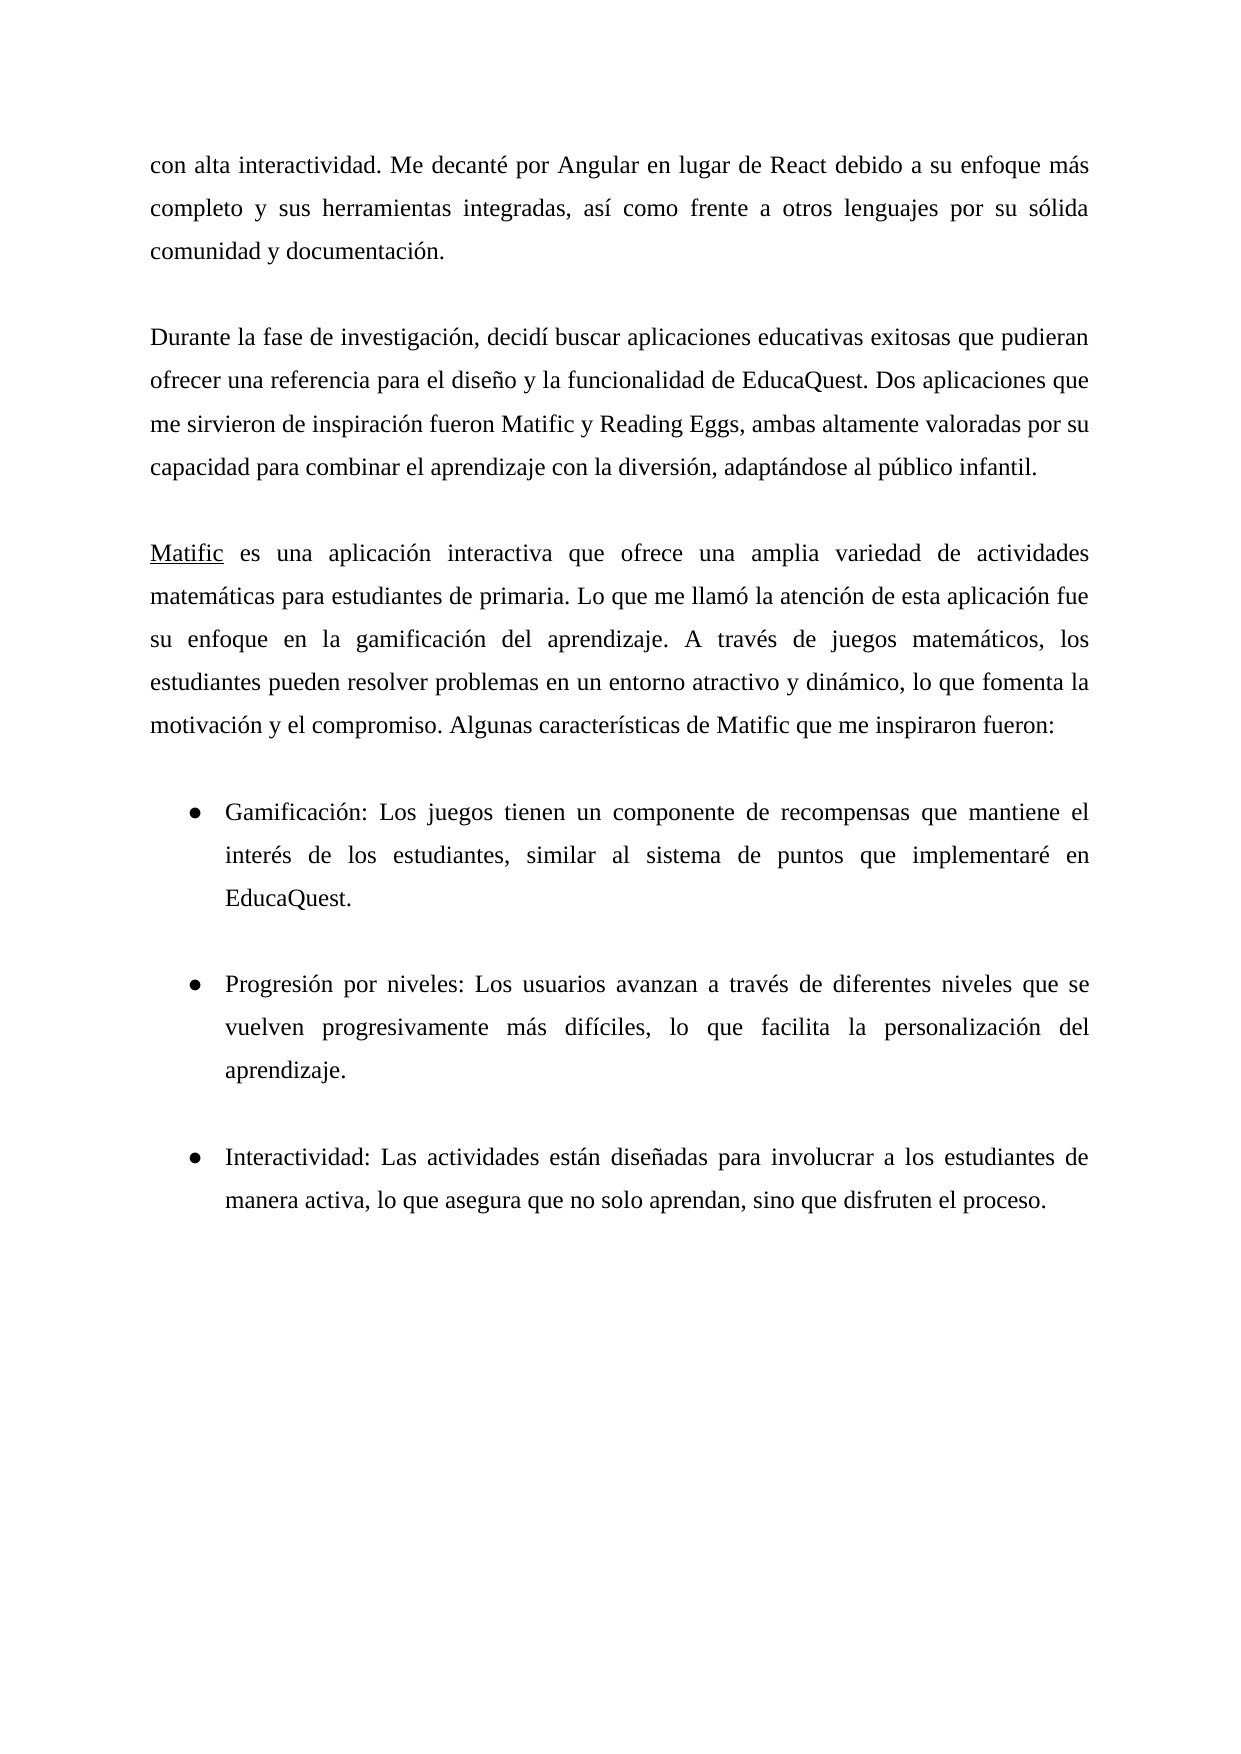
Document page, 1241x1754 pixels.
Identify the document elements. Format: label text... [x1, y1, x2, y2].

text Durante la fase de investigación, decidí buscar aplicaciones educativas exitosas que pudieran ofrecer una referencia para el diseño y la funcionalidad de EducaQuest. Dos aplicaciones que me sirvieron de inspiración fueron Matific y Reading Eggs, ambas altamente valoradas por su capacidad para combinar el aprendizaje con la diversión, adaptándose al público infantil. [150, 322, 1090, 481]
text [150, 150, 1090, 265]
list Progresión por niveles: Los usuarios avanzan a través de diferentes niveles que se vuelven progresivamente más difíciles, lo que facilita la personalización del aprendizaje. [187, 969, 1090, 1084]
text Matific es una aplicación interactiva que ofrece una amplia variedad de actividades matemáticas para estudiantes de primaria. Lo que me llamó la atención de esta aplicación fue su enfoque en la gamificación del aprendizaje. A través de juegos matemáticos, los estudiantes pueden resolver problemas en un entorno atractivo y dinámico, lo que fomenta la motivación y el compromiso. Algunas características de Matific que me inspiraron fueron: [150, 538, 1090, 739]
list Gamificación: Los juegos tienen un componente de recompensas que mantiene el interés de los estudiantes, similar al sistema de puntos que implementaré en EducaQuest. [187, 797, 1090, 912]
list Interactividad: Las actividades están diseñadas para involucrar a los estudiantes de manera activa, lo que asegura que no solo aprendan, sino que disfruten el proceso. [187, 1142, 1090, 1214]
